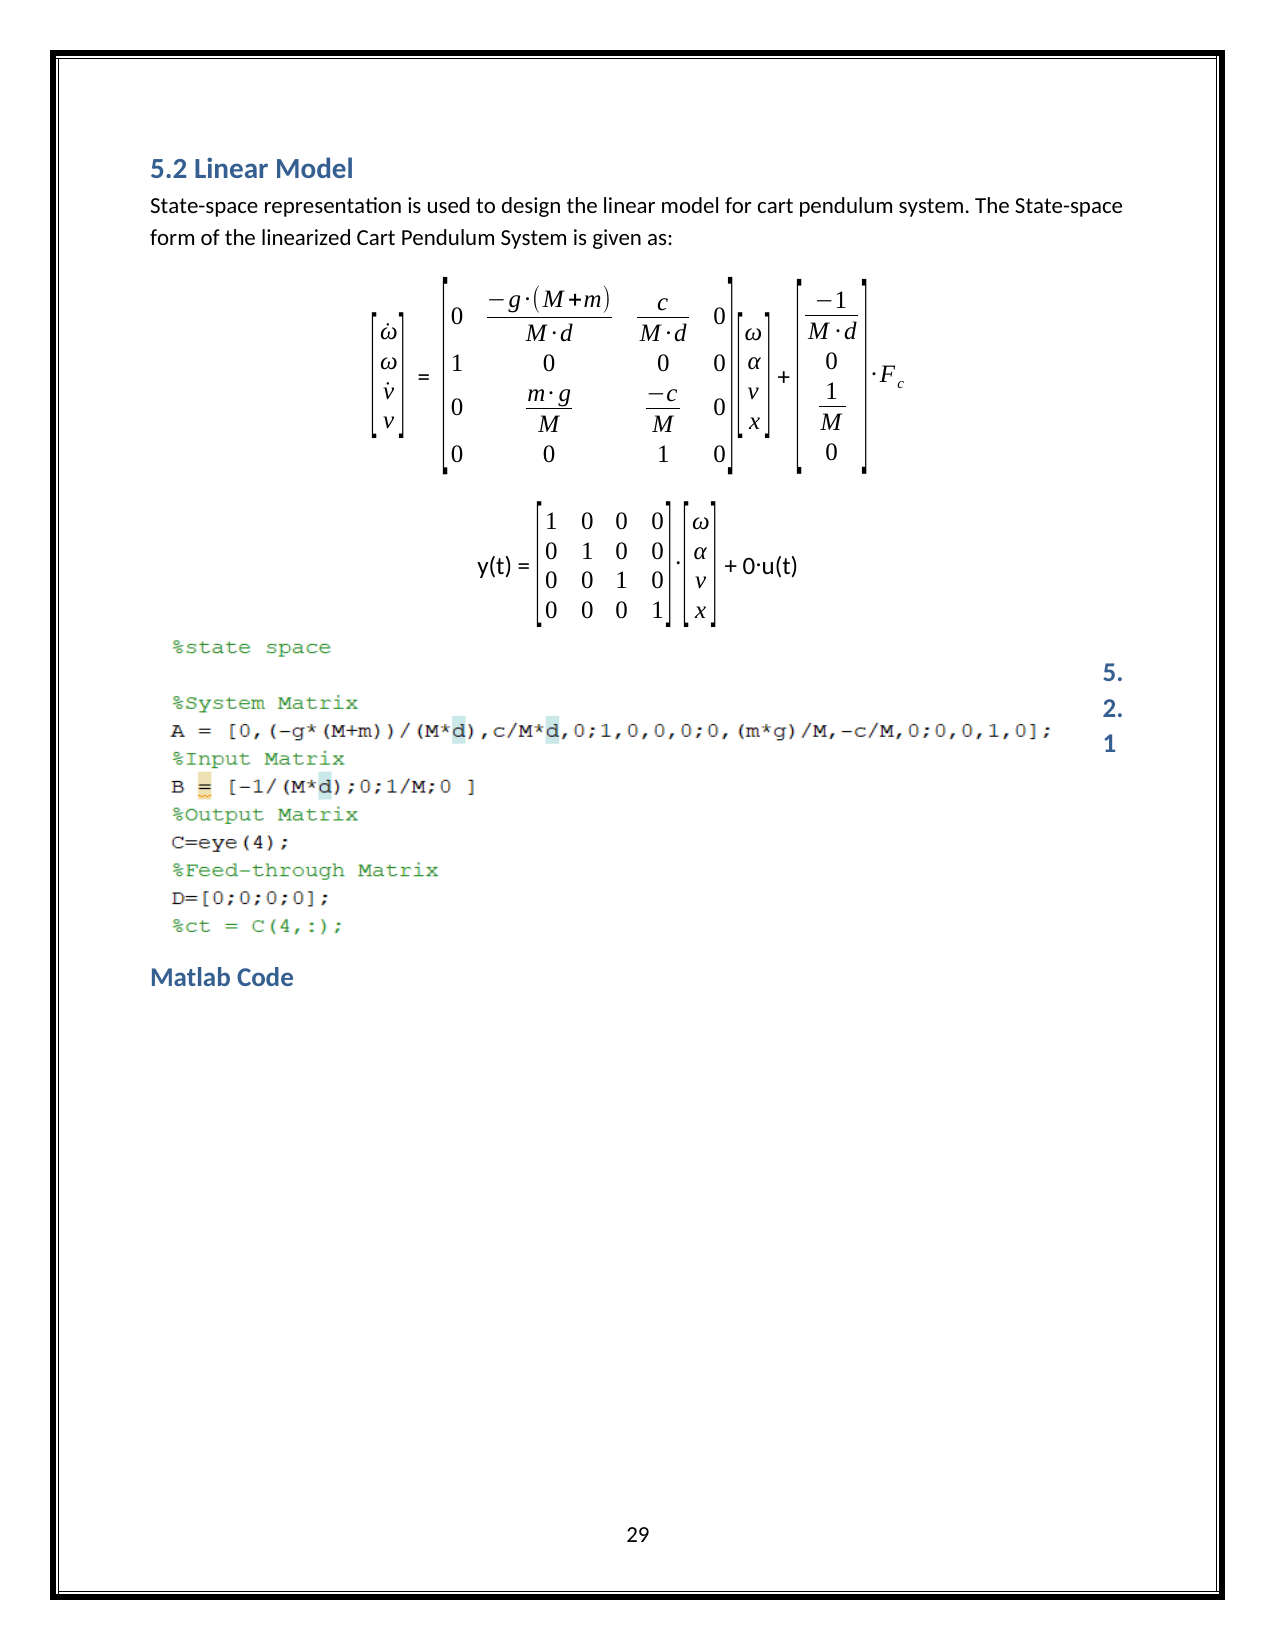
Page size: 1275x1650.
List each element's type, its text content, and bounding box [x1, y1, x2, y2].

text y(t) = + 0u(t) [150, 501, 1125, 630]
picture [146, 630, 1083, 943]
text State-space representation is used to design the linear model for cart pendulum system. The State-space form of the linearized Cart Pendulum System is given as: [150, 191, 1125, 251]
subtitle 5.2 Linear Model [150, 150, 1125, 186]
text = + [150, 276, 1125, 476]
